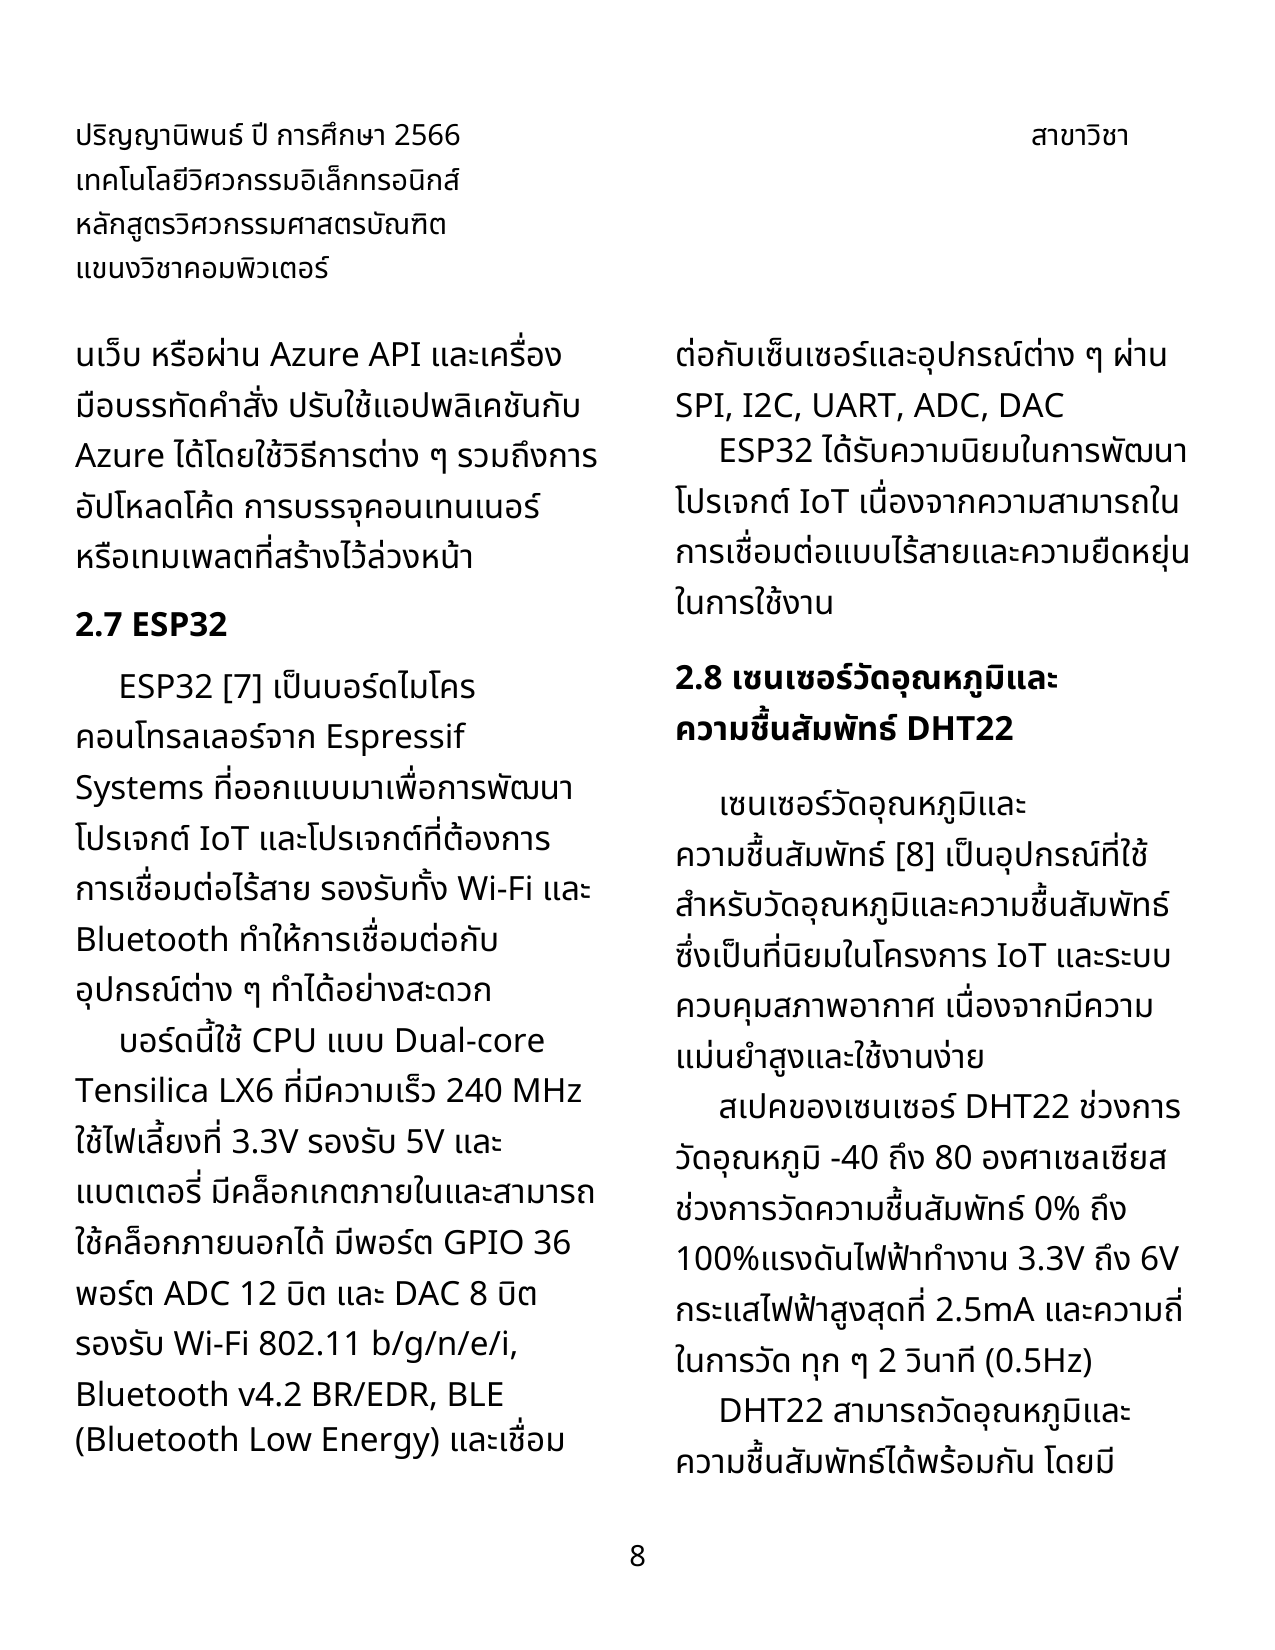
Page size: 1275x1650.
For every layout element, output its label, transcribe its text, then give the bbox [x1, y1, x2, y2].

text บอร์ดนี้ใช้ CPU แบบ Dual-core Tensilica LX6 ที่มีความเร็ว 240 MHz ใช้ไฟเลี้ยงที่ 3.3V รองรับ 5V และแบตเตอรี่ มีคล็อกเกตภายในและสามารถใช้คล็อกภายนอกได้ มีพอร์ต GPIO 36 พอร์ต ADC 12 บิต และ DAC 8 บิต รองรับ Wi-Fi 802.11 b/g/n/e/i, Bluetooth v4.2 BR/EDR, BLE (Bluetooth Low Energy) และเชื่อมต่อกับเซ็นเซอร์และอุปกรณ์ต่าง ๆ ผ่าน SPI, I2C, UART, ADC, DAC [75, 1017, 600, 1467]
text ESP32 ได้รับความนิยมในการพัฒนาโปรเจกต์ IoT เนื่องจากความสามารถในการเชื่อมต่อแบบไร้สายและความยืดหยุ่นในการใช้งาน [675, 427, 1200, 629]
text เซนเซอร์วัดอุณหภูมิและความชื้นสัมพัทธ์ [8] เป็นอุปกรณ์ที่ใช้สำหรับวัดอุณหภูมิและความชื้นสัมพัทธ์ ซึ่งเป็นที่นิยมในโครงการ IoT และระบบควบคุมสภาพอากาศ เนื่องจากมีความแม่นยำสูงและใช้งานง่าย [675, 780, 1200, 1083]
text 2.7 ESP32 [75, 600, 600, 646]
text ESP32 [7] เป็นบอร์ดไมโครคอนโทรลเลอร์จาก Espressif Systems ที่ออกแบบมาเพื่อการพัฒนาโปรเจกต์ IoT และโปรเจกต์ที่ต้องการการเชื่อมต่อไร้สาย รองรับทั้ง Wi-Fi และ Bluetooth ทำให้การเชื่อมต่อกับอุปกรณ์ต่าง ๆ ทำได้อย่างสะดวก [75, 662, 600, 1017]
text บอร์ดนี้ใช้ CPU แบบ Dual-core Tensilica LX6 ที่มีความเร็ว 240 MHz ใช้ไฟเลี้ยงที่ 3.3V รองรับ 5V และแบตเตอรี่ มีคล็อกเกตภายในและสามารถใช้คล็อกภายนอกได้ มีพอร์ต GPIO 36 พอร์ต ADC 12 บิต และ DAC 8 บิต รองรับ Wi-Fi 802.11 b/g/n/e/i, Bluetooth v4.2 BR/EDR, BLE (Bluetooth Low Energy) และเชื่อมต่อกับเซ็นเซอร์และอุปกรณ์ต่าง ๆ ผ่าน SPI, I2C, UART, ADC, DAC [675, 331, 1200, 427]
text สเปคของเซนเซอร์ DHT22 ช่วงการวัดอุณหภูมิ -40 ถึง 80 องศาเซลเซียส ช่วงการวัดความชื้นสัมพัทธ์ 0% ถึง 100%แรงดันไฟฟ้าทำงาน 3.3V ถึง 6V กระแสไฟฟ้าสูงสุดที่ 2.5mA และความถี่ในการวัด ทุก ๆ 2 วินาที (0.5Hz) [675, 1083, 1200, 1387]
text 2.8 เซนเซอร์วัดอุณหภูมิและความชื้นสัมพัทธ์ DHT22 [675, 654, 1200, 755]
